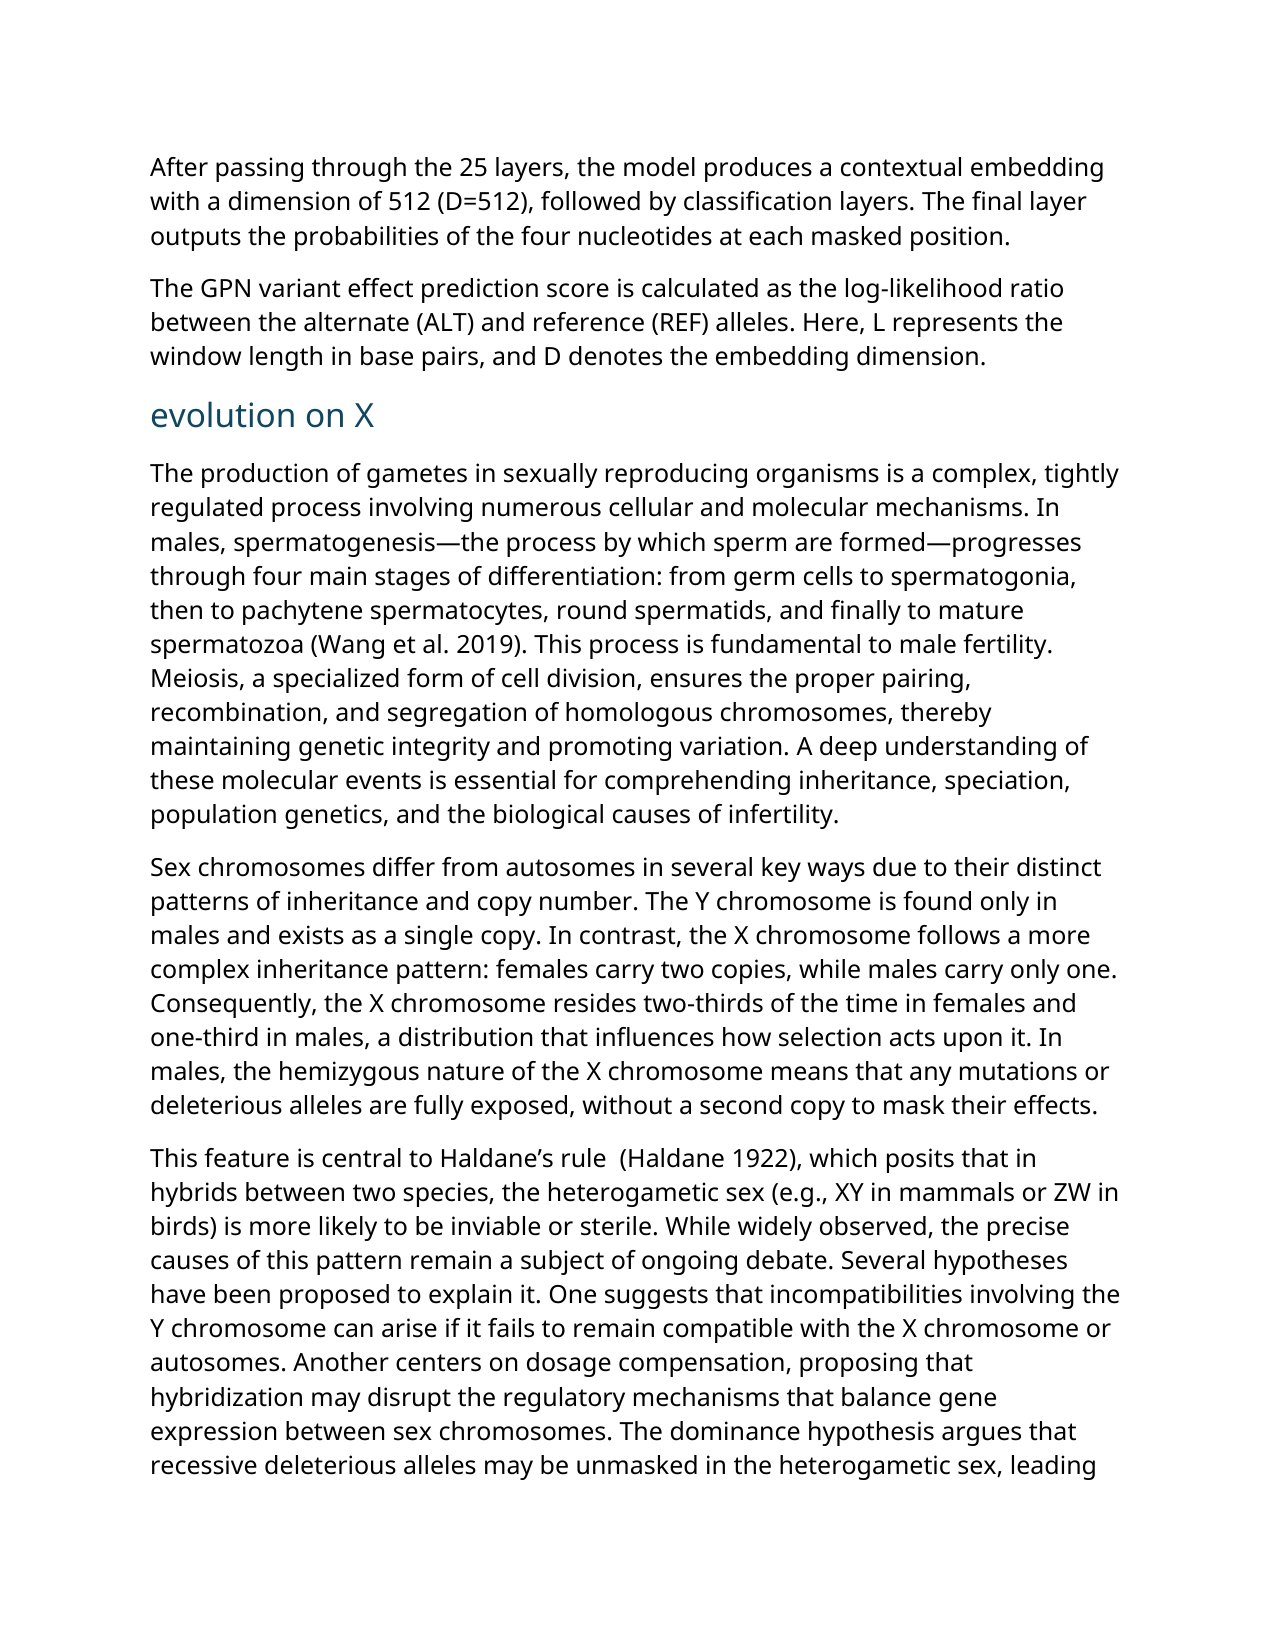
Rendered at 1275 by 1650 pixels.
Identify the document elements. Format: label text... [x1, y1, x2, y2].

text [150, 1141, 1125, 1481]
subtitle evolution on X [150, 392, 1125, 437]
text After passing through the 25 layers, the model produces a contextual embedding with a dimension of 512 (D=512), followed by classification layers. The final layer outputs the probabilities of the four nucleotides at each masked position. [150, 150, 1125, 252]
text The GPN variant effect prediction score is calculated as the log-likelihood ratio between the alternate (ALT) and reference (REF) alleles. Here, L represents the window length in base pairs, and D denotes the embedding dimension. [150, 271, 1125, 373]
text The production of gametes in sexually reproducing organisms is a complex, tightly regulated process involving numerous cellular and molecular mechanisms. In males, spermatogenesis—the process by which sperm are formed—progresses through four main stages of differentiation: from germ cells to spermatogonia, then to pachytene spermatocytes, round spermatids, and finally to mature spermatozoa (Wang et al. 2019). This process is fundamental to male fertility. Meiosis, a specialized form of cell division, ensures the proper pairing, recombination, and segregation of homologous chromosomes, thereby maintaining genetic integrity and promoting variation. A deep understanding of these molecular events is essential for comprehending inheritance, speciation, population genetics, and the biological causes of infertility. [150, 456, 1125, 831]
text Sex chromosomes differ from autosomes in several key ways due to their distinct patterns of inheritance and copy number. The Y chromosome is found only in males and exists as a single copy. In contrast, the X chromosome follows a more complex inheritance pattern: females carry two copies, while males carry only one. Consequently, the X chromosome resides two-thirds of the time in females and one-third in males, a distribution that influences how selection acts upon it. In males, the hemizygous nature of the X chromosome means that any mutations or deleterious alleles are fully exposed, without a second copy to mask their effects. [150, 849, 1125, 1122]
